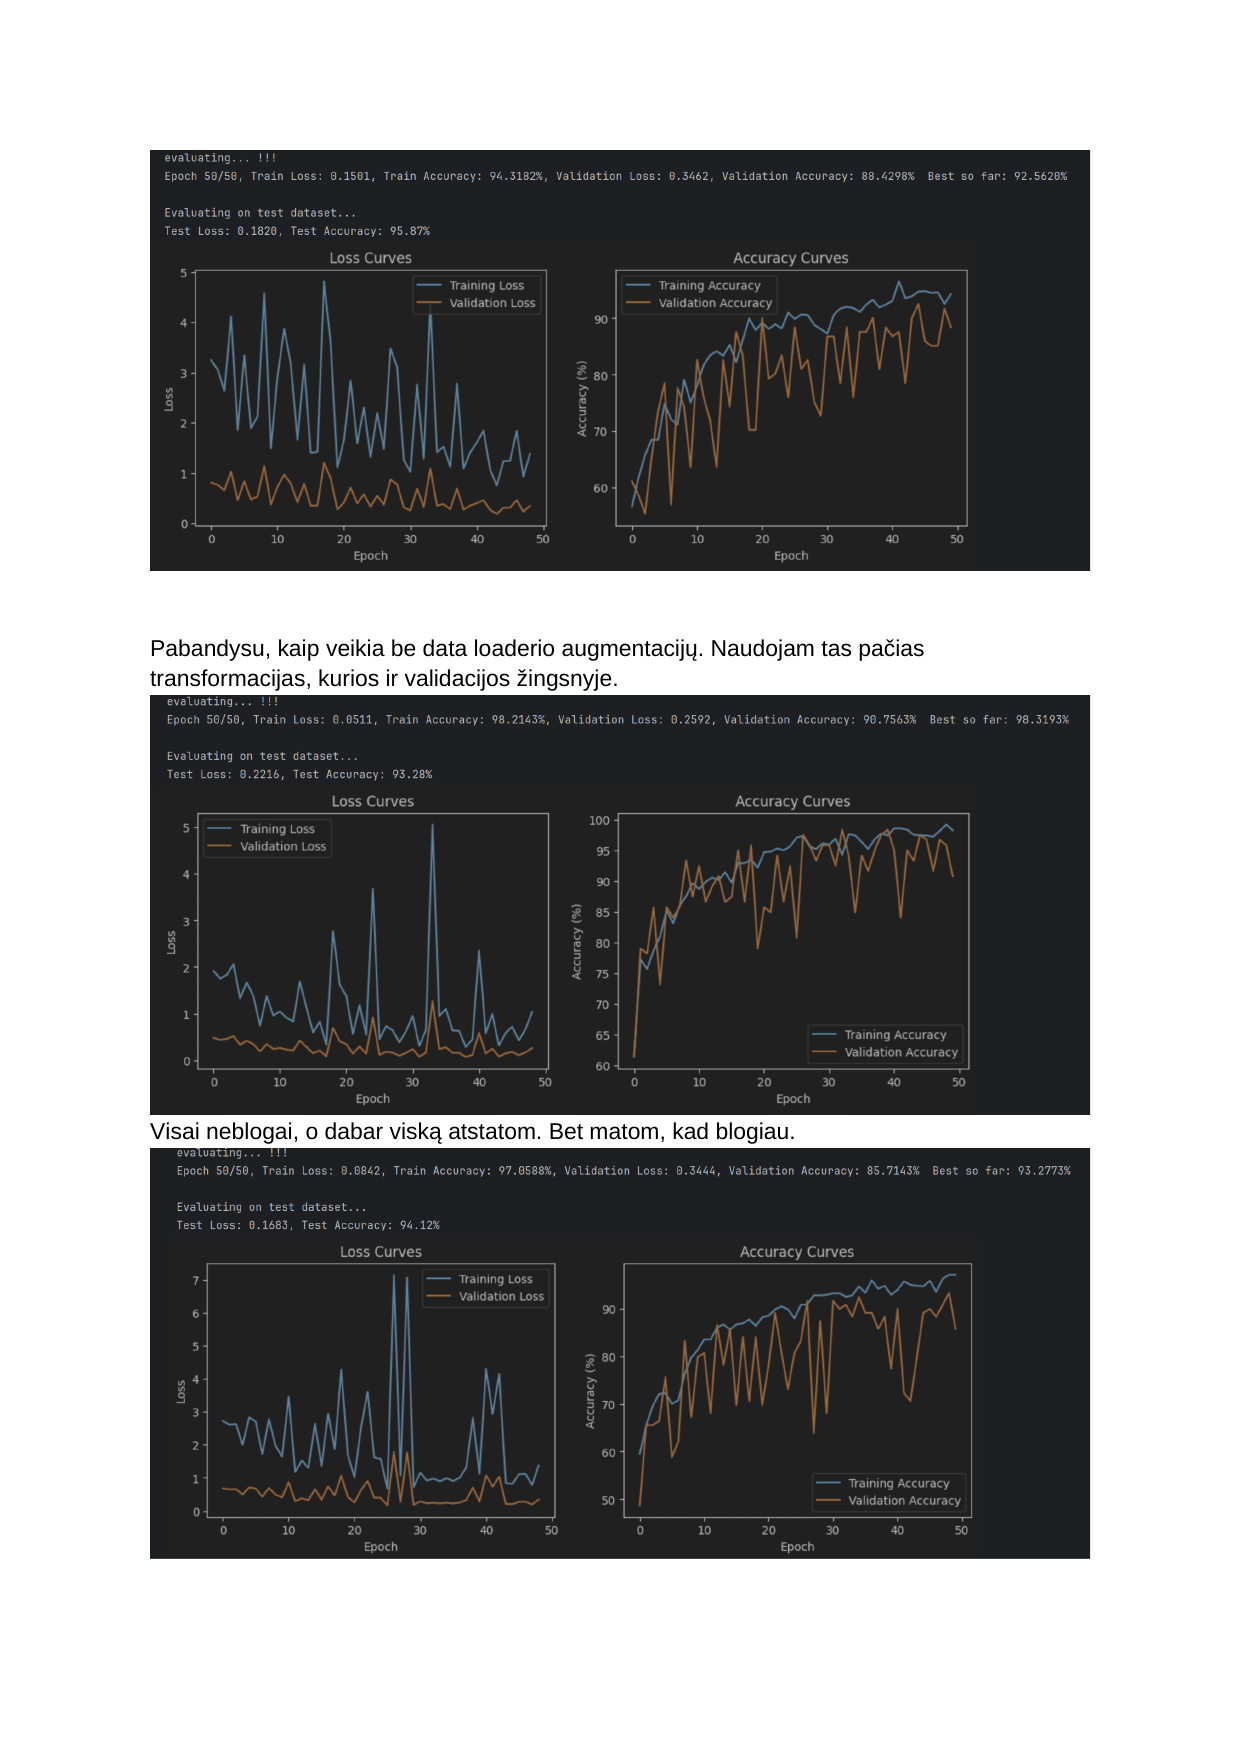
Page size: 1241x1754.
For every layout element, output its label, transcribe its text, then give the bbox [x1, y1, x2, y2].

text Visai neblogai, o dabar viską atstatom. Bet matom, kad blogiau. [150, 1118, 1090, 1148]
text Pabandysu, kaip veikia be data loaderio augmentacijų. Naudojam tas pačias transformacijas, kurios ir validacijos žingsnyje. [150, 635, 1090, 692]
picture [150, 695, 1091, 1115]
picture [150, 1148, 1091, 1559]
picture [150, 150, 1091, 571]
